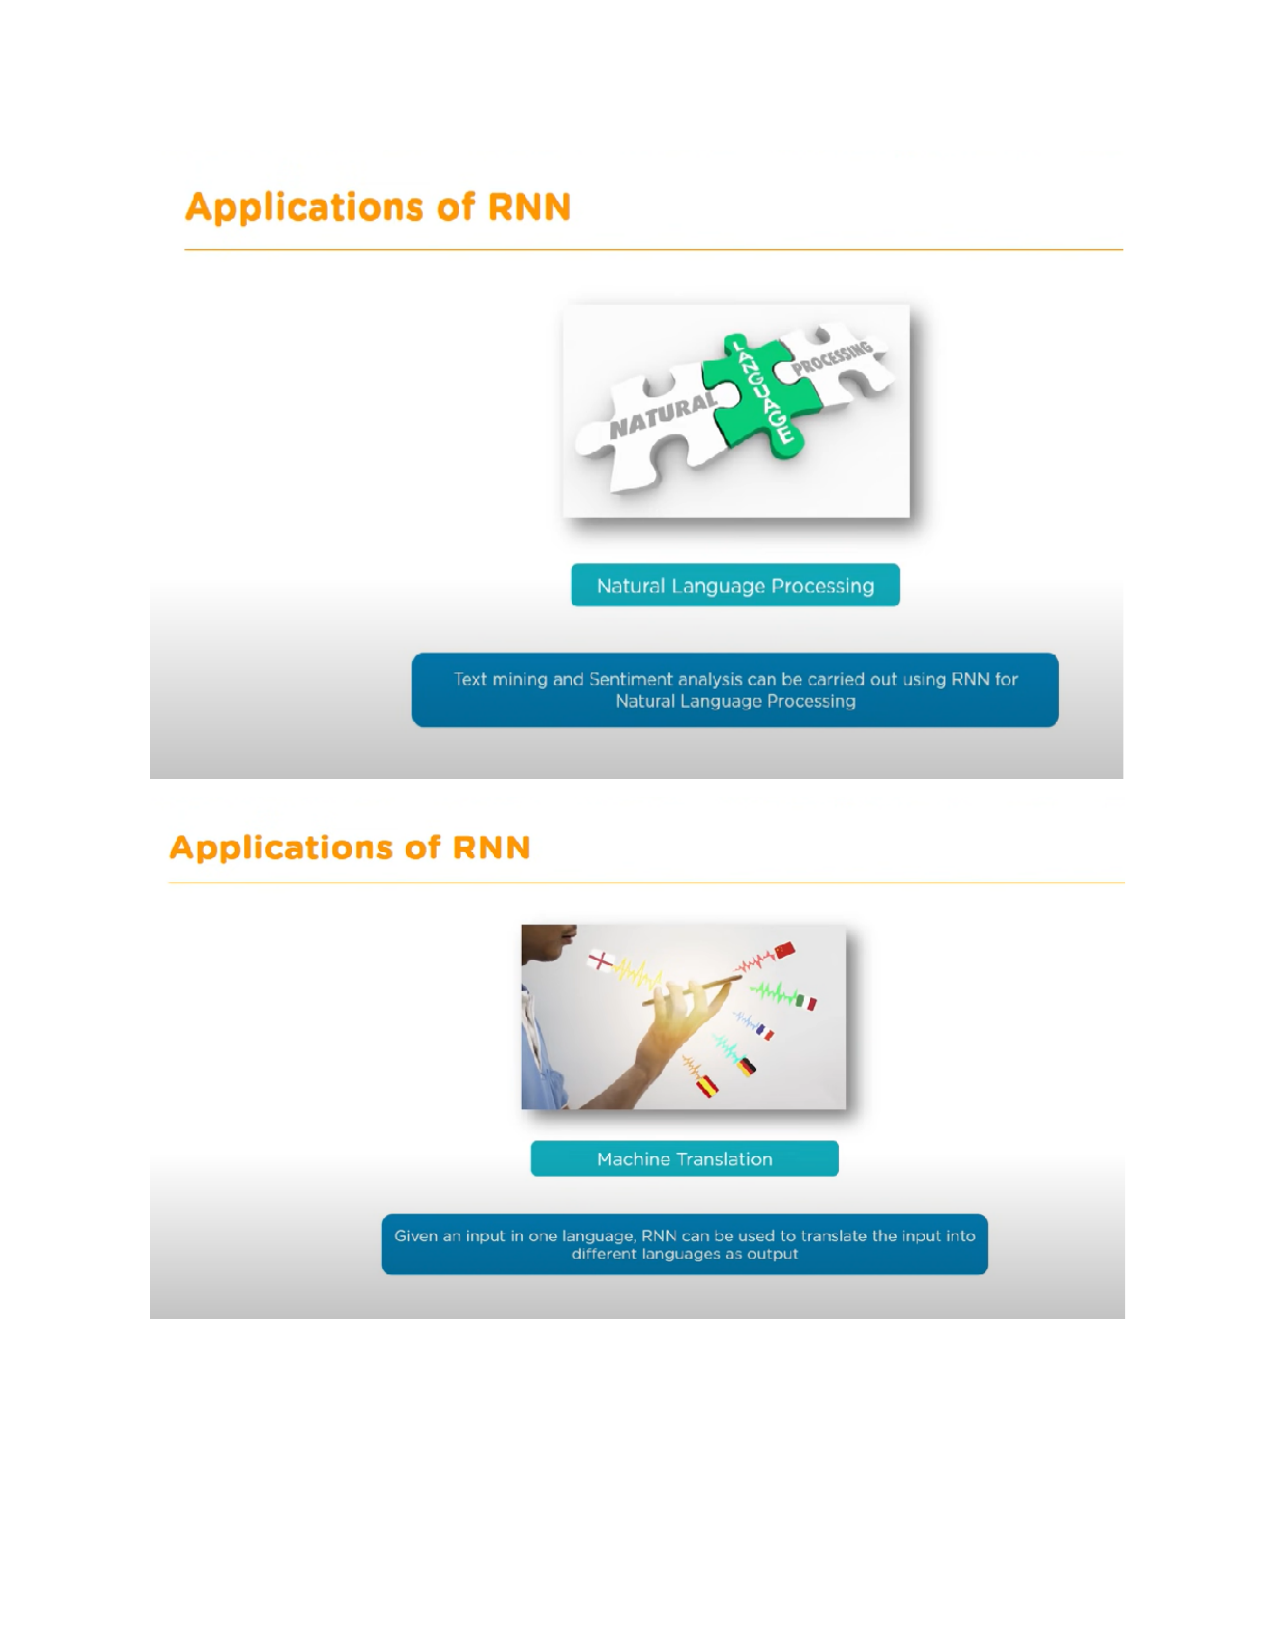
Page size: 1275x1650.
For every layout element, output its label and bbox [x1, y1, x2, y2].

picture [150, 150, 1124, 779]
picture [150, 797, 1125, 1319]
